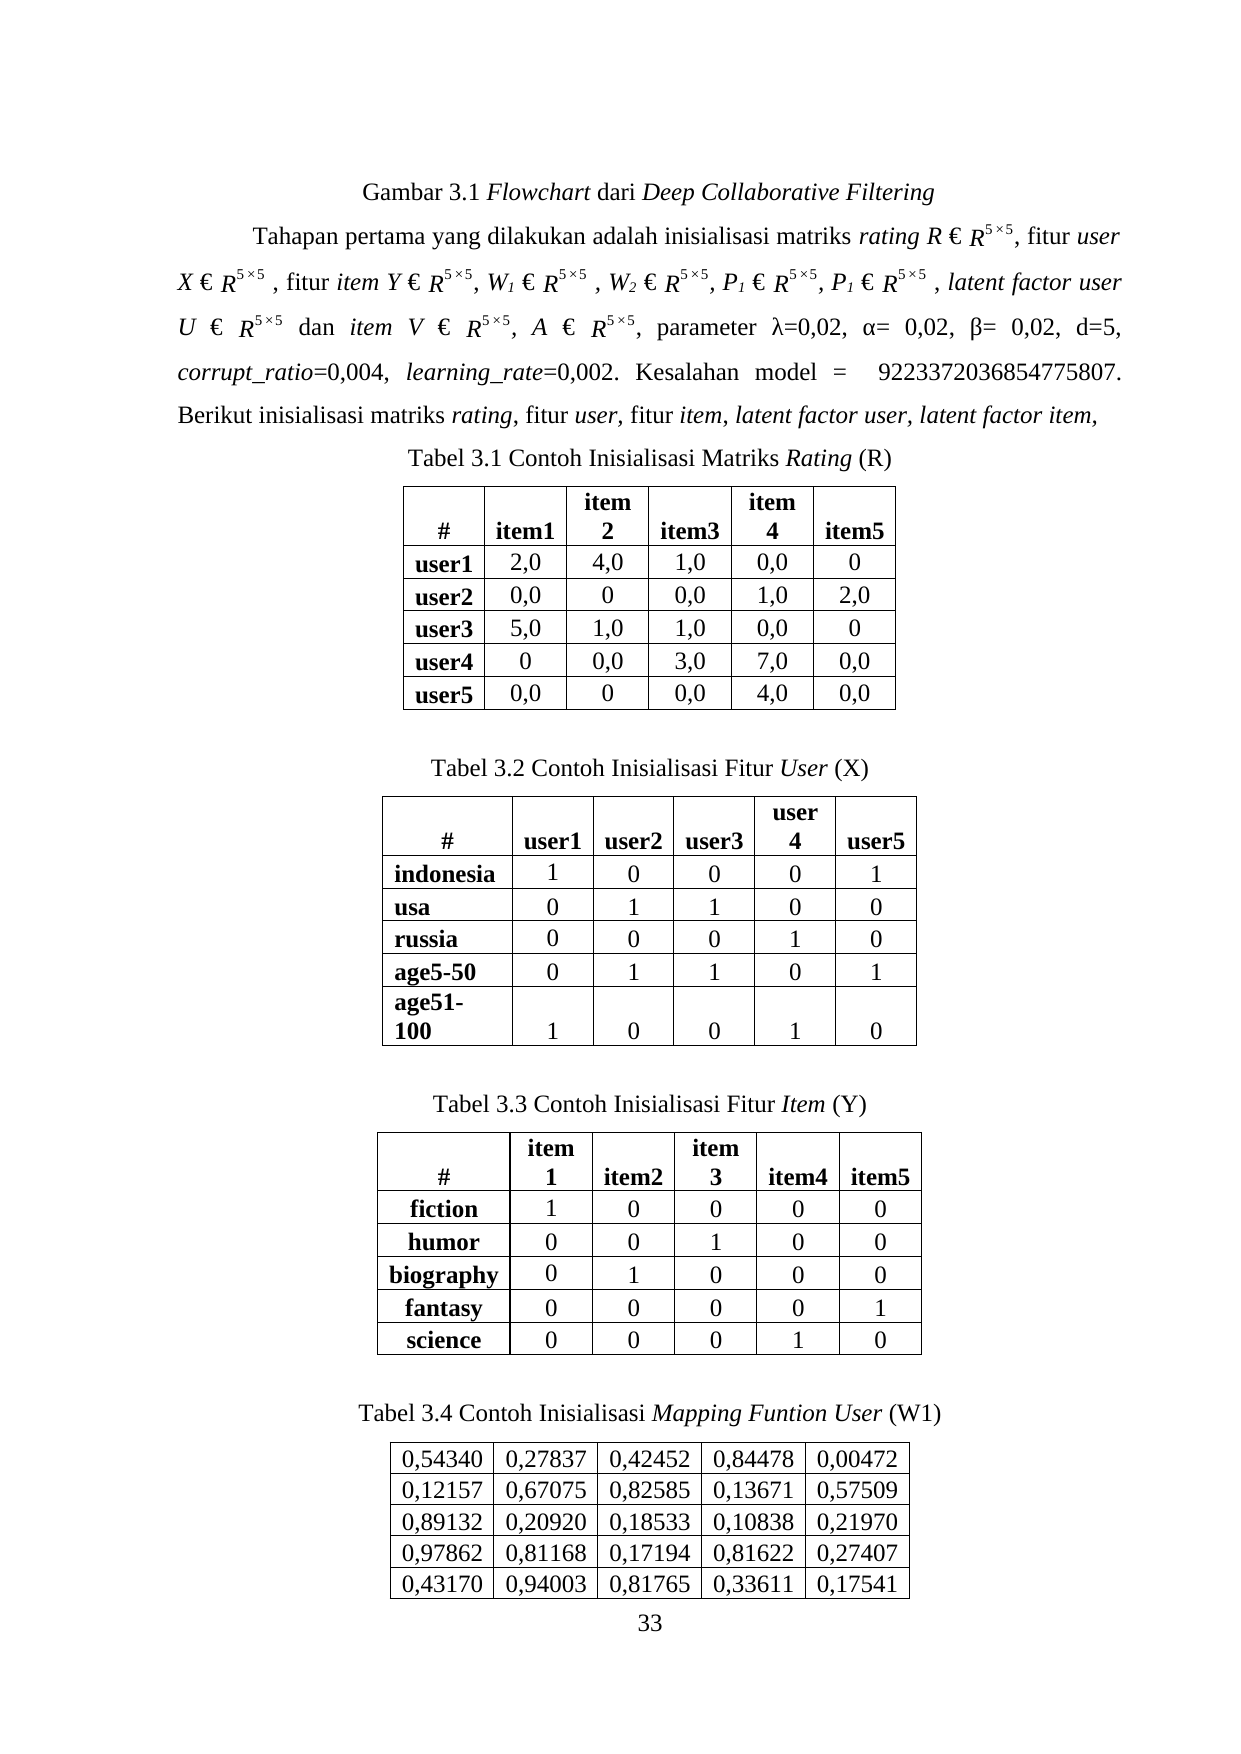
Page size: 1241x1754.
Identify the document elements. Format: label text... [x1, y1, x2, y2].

table_cell 0,57509 [806, 1474, 909, 1504]
table_cell 7,0 [732, 644, 813, 676]
table_cell 0 [836, 921, 916, 953]
table_cell 0 [513, 921, 593, 953]
table_header item4 [757, 1133, 839, 1190]
table_cell 1 [513, 856, 593, 887]
table_cell 0,0 [567, 644, 648, 676]
table_cell 1 [594, 889, 673, 920]
table_cell 1 [674, 954, 754, 986]
table_cell 0,27407 [806, 1536, 909, 1567]
table_cell fantasy [378, 1290, 509, 1322]
table_cell 0 [757, 1257, 839, 1289]
table_cell 1,0 [732, 579, 813, 610]
table_header user5 [836, 797, 916, 855]
table_cell 0 [836, 987, 916, 1044]
table_cell 0 [594, 921, 673, 953]
table_cell 1 [755, 921, 835, 953]
table_cell 0 [674, 921, 754, 953]
table_cell 0,0 [732, 546, 813, 578]
table_cell 0 [594, 856, 673, 887]
table_cell 0 [840, 1224, 921, 1256]
table_cell 1,0 [649, 546, 731, 578]
table_header 0,27837 [494, 1443, 597, 1473]
table_cell 0 [814, 611, 895, 643]
table_cell 0 [674, 856, 754, 887]
table_cell 0,94003 [494, 1568, 597, 1598]
table_cell 0,0 [649, 677, 731, 709]
text Gambar 3.1 Flowchart dari Deep Collaborative Filtering [177, 177, 1122, 206]
table_cell 0,21970 [806, 1505, 909, 1535]
table_cell 1 [513, 987, 593, 1044]
table_cell 0,0 [814, 644, 895, 676]
table_header item3 [675, 1133, 756, 1190]
table_cell user4 [404, 644, 484, 676]
table_cell 0,82585 [598, 1474, 701, 1504]
table_cell 1 [511, 1191, 592, 1223]
table_cell 0 [675, 1323, 756, 1354]
table_cell user2 [404, 579, 484, 610]
text Tahapan pertama yang dilakukan adalah inisialisasi matriks rating R € , fitur user X € , fitur item Y € , W1 € , W2 € , P1 € , P1 € , latent factor user U € dan item V € , A € , parameter λ=0,02, α= 0,02, β= 0,02, d=5, corrupt_ratio=0,004, learning_rate=0,002. Kesalahan model = 9223372036854775807. Berikut inisialisasi matriks rating, fitur user, fitur item, latent factor user, latent factor item, [177, 220, 1122, 429]
table_cell 2,0 [814, 579, 895, 610]
table_cell 5,0 [485, 611, 566, 643]
table_header 0,84478 [702, 1443, 805, 1473]
table_cell 0 [593, 1290, 674, 1322]
table_cell 1 [840, 1290, 921, 1322]
table_cell 0 [511, 1224, 592, 1256]
table_header # [378, 1133, 509, 1190]
table_cell russia [383, 921, 512, 953]
table_cell usa [383, 889, 512, 920]
table_cell 0 [757, 1191, 839, 1223]
table_cell 0,0 [732, 611, 813, 643]
table_cell 0 [755, 856, 835, 887]
table_cell 0,13671 [702, 1474, 805, 1504]
table_cell 0,10838 [702, 1505, 805, 1535]
table_cell 0,0 [485, 677, 566, 709]
table_cell 0 [511, 1257, 592, 1289]
table_cell 0 [757, 1224, 839, 1256]
table_cell fiction [378, 1191, 509, 1223]
table_cell 0 [840, 1323, 921, 1354]
table_cell 0 [675, 1191, 756, 1223]
table_cell indonesia [383, 856, 512, 887]
table_cell 1 [674, 889, 754, 920]
table_cell user3 [404, 611, 484, 643]
table_header # [383, 797, 512, 855]
table_cell 0 [485, 644, 566, 676]
table_cell 0,0 [814, 677, 895, 709]
table_header item3 [649, 487, 731, 545]
table_header item4 [732, 487, 813, 545]
table_cell 2,0 [485, 546, 566, 578]
table_cell 1,0 [567, 611, 648, 643]
table_cell 0 [567, 677, 648, 709]
table_cell 0 [840, 1257, 921, 1289]
table_cell 0 [511, 1290, 592, 1322]
table_cell age51-100 [383, 987, 512, 1044]
table_cell 0 [593, 1224, 674, 1256]
table_header item2 [567, 487, 648, 545]
table_cell 0,81168 [494, 1536, 597, 1567]
table_cell 0,43170 [391, 1568, 493, 1598]
table_cell 0 [674, 987, 754, 1044]
table_cell 0,17541 [806, 1568, 909, 1598]
table_header user3 [674, 797, 754, 855]
table_cell 4,0 [732, 677, 813, 709]
table_cell 1 [593, 1257, 674, 1289]
table_cell user5 [404, 677, 484, 709]
table_cell 0,0 [649, 579, 731, 610]
table_cell 1 [836, 856, 916, 887]
table_cell 0 [567, 579, 648, 610]
table_cell 0 [593, 1191, 674, 1223]
table_cell 0,67075 [494, 1474, 597, 1504]
table_header item5 [814, 487, 895, 545]
table_cell age5-50 [383, 954, 512, 986]
table_cell 0 [755, 954, 835, 986]
table_header 0,00472 [806, 1443, 909, 1473]
table_header item2 [593, 1133, 674, 1190]
table_cell 0 [840, 1191, 921, 1223]
table_cell 0 [836, 889, 916, 920]
table_cell biography [378, 1257, 509, 1289]
table_header item1 [511, 1133, 592, 1190]
table_cell 0 [593, 1323, 674, 1354]
table_cell 3,0 [649, 644, 731, 676]
table_header user2 [594, 797, 673, 855]
table_cell 1 [594, 954, 673, 986]
table_header item5 [840, 1133, 921, 1190]
table_cell 1 [757, 1323, 839, 1354]
table_header item1 [485, 487, 566, 545]
table_cell 0 [675, 1290, 756, 1322]
table_cell 0,89132 [391, 1505, 493, 1535]
table_header user1 [513, 797, 593, 855]
table_cell 0 [757, 1290, 839, 1322]
table_cell 0,18533 [598, 1505, 701, 1535]
table_cell 0,97862 [391, 1536, 493, 1567]
table_cell 0,17194 [598, 1536, 701, 1567]
table_cell 0,81622 [702, 1536, 805, 1567]
table_cell 1 [755, 987, 835, 1044]
table_cell 0,12157 [391, 1474, 493, 1504]
table_cell humor [378, 1224, 509, 1256]
table_header # [404, 487, 484, 545]
table_header 0,54340 [391, 1443, 493, 1473]
table_header user4 [755, 797, 835, 855]
table_cell user1 [404, 546, 484, 578]
table_cell 0 [675, 1257, 756, 1289]
table_cell 0 [814, 546, 895, 578]
table_cell 1 [675, 1224, 756, 1256]
table_cell 1,0 [649, 611, 731, 643]
table_cell 0 [511, 1323, 592, 1354]
table_header 0,42452 [598, 1443, 701, 1473]
table_cell 0 [755, 889, 835, 920]
table_cell 1 [836, 954, 916, 986]
table_cell 0,33611 [702, 1568, 805, 1598]
table_cell 0,20920 [494, 1505, 597, 1535]
table_cell 0 [594, 987, 673, 1044]
table_cell 4,0 [567, 546, 648, 578]
table_cell 0,81765 [598, 1568, 701, 1598]
table_cell 0 [513, 889, 593, 920]
table_cell science [378, 1323, 509, 1354]
table_cell 0 [513, 954, 593, 986]
table_cell 0,0 [485, 579, 566, 610]
